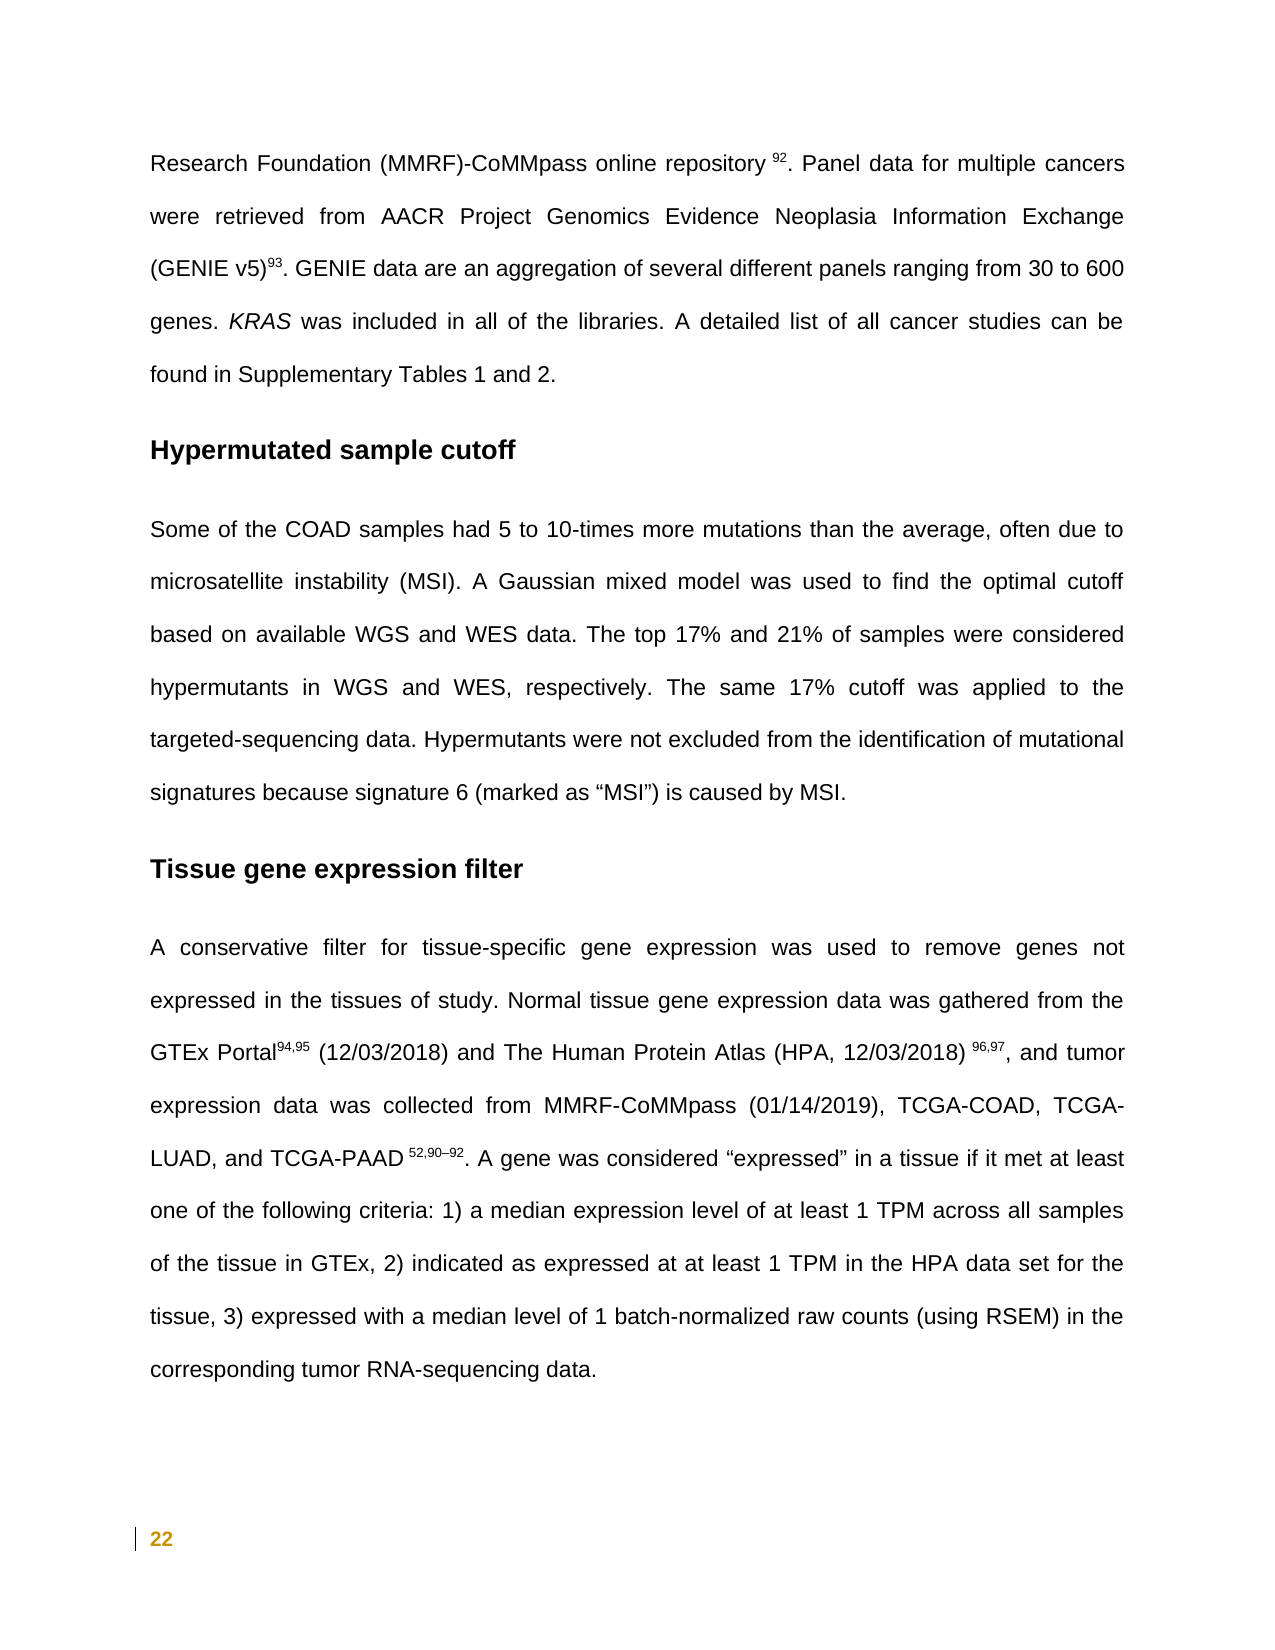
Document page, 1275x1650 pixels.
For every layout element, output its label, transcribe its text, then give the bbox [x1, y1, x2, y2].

text A conservative filter for tissue-specific gene expression was used to remove genes not expressed in the tissues of study. Normal tissue gene expression data was gathered from the GTEx Portal (12/03/2018) and The Human Protein Atlas (HPA, 12/03/2018) , and tumor expression data was collected from MMRF-CoMMpass (01/14/2019), TCGA-COAD, TCGA-LUAD, and TCGA-PAAD . A gene was considered “expressed” in a tissue if it met at least one of the following criteria: 1) a median expression level of at least 1 TPM across all samples of the tissue in GTEx, 2) indicated as expressed at at least 1 TPM in the HPA data set for the tissue, 3) expressed with a median level of 1 batch-normalized raw counts (using RSEM) in the corresponding tumor RNA-sequencing data. [150, 934, 1125, 1382]
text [150, 150, 1125, 387]
text Some of the COAD samples had 5 to 10-times more mutations than the average, often due to microsatellite instability (MSI). A Gaussian mixed model was used to find the optimal cutoff based on available WGS and WES data. The top 17% and 21% of samples were considered hypermutants in WGS and WES, respectively. The same 17% cutoff was applied to the targeted-sequencing data. Hypermutants were not excluded from the identification of mutational signatures because signature 6 (marked as “MSI”) is caused by MSI. [150, 516, 1125, 806]
subtitle Tissue gene expression filter [150, 853, 1125, 884]
subtitle Hypermutated sample cutoff [150, 434, 1125, 466]
